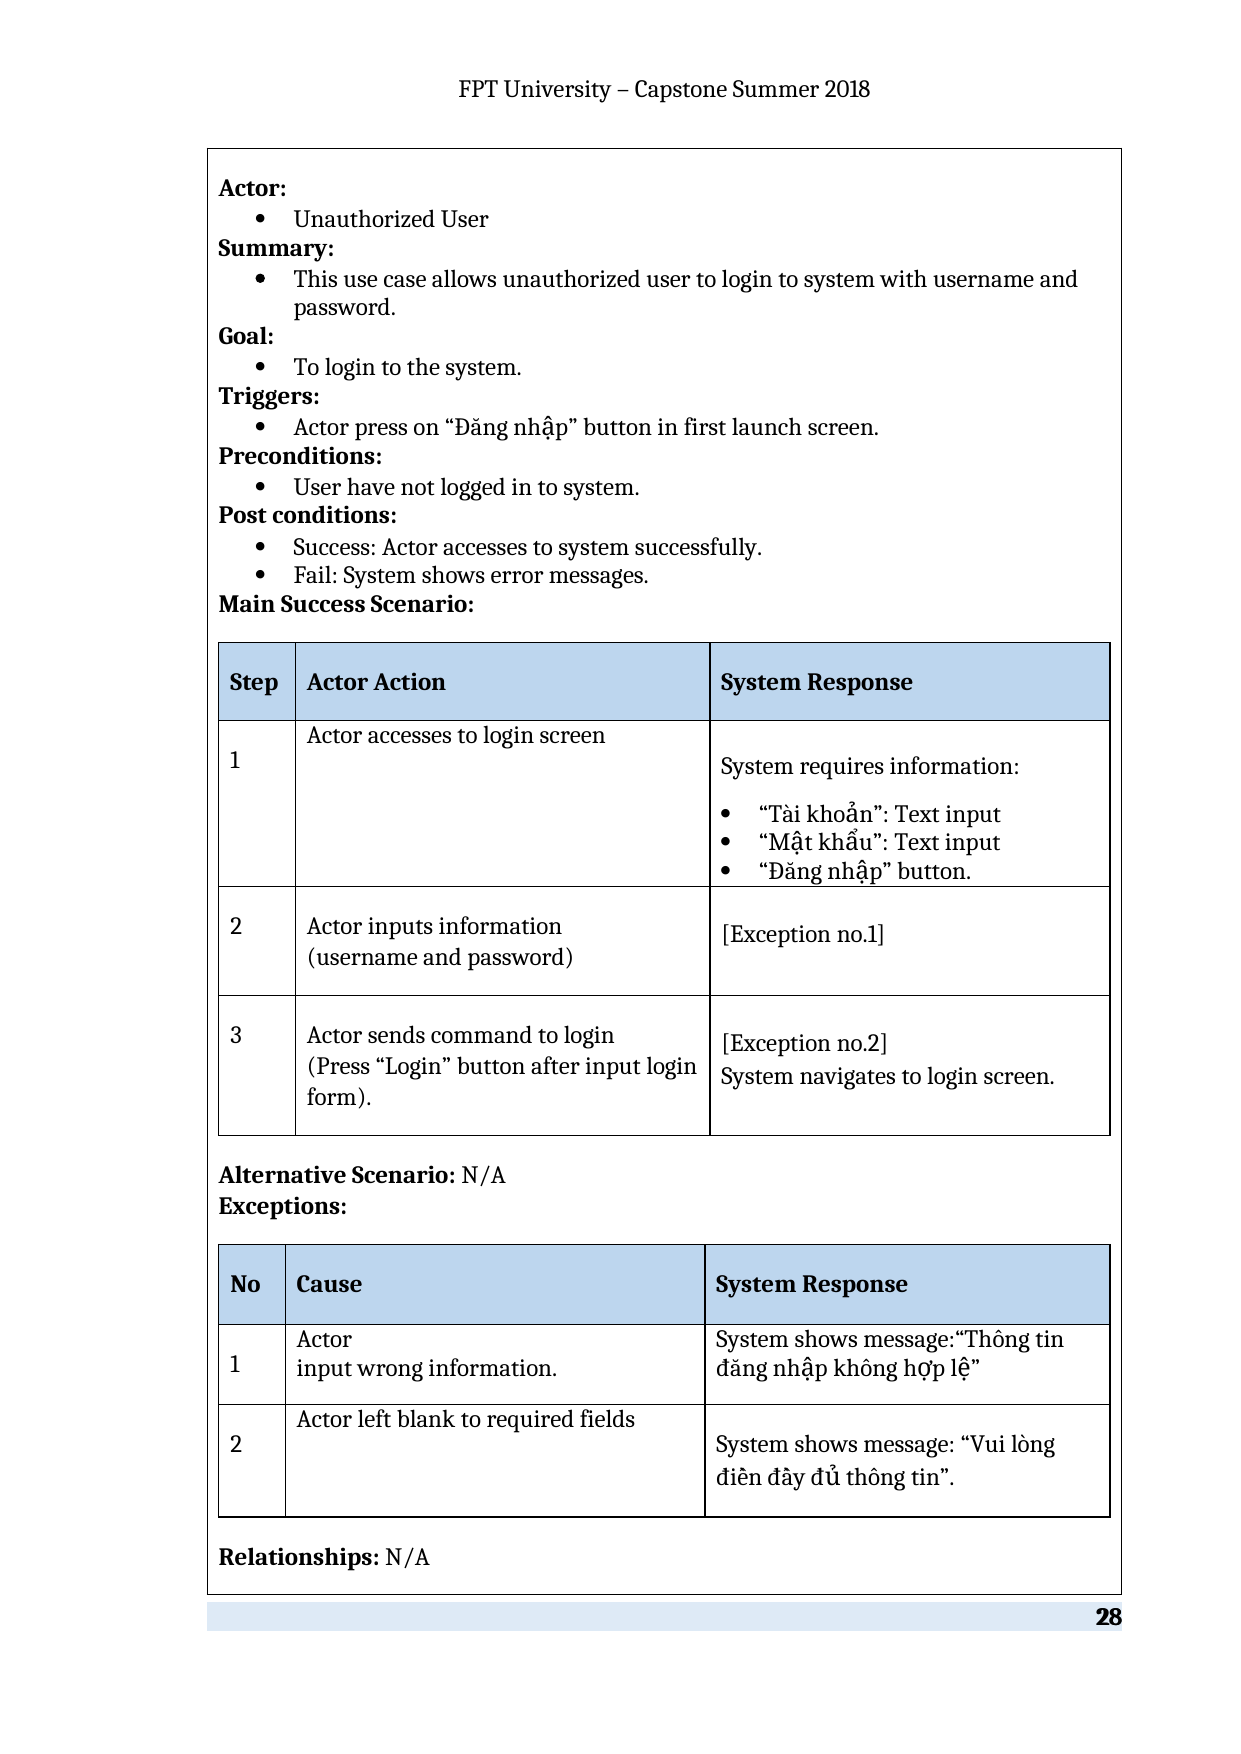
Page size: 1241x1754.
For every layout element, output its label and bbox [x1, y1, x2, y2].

table_cell [208, 149, 1121, 1594]
